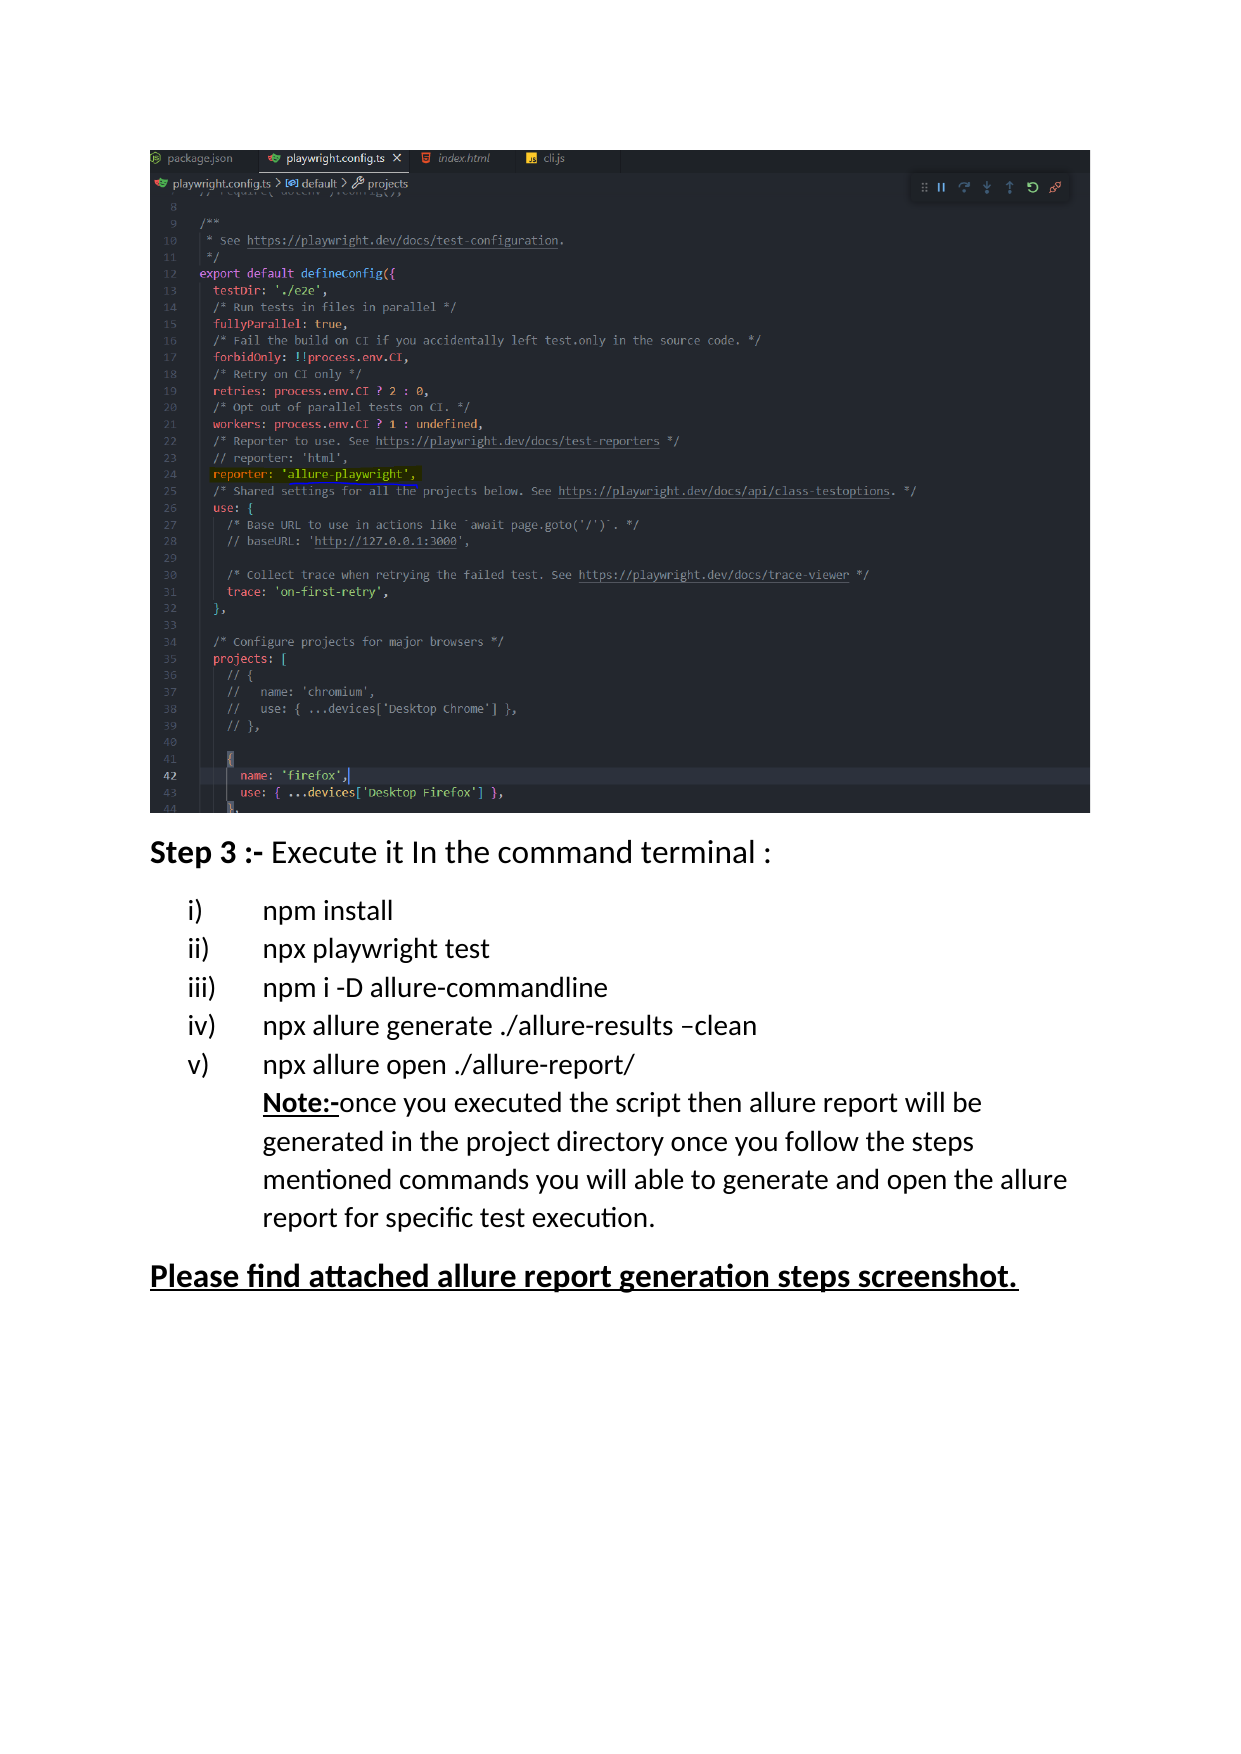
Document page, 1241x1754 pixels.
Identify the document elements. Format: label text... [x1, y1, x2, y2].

picture [150, 150, 1091, 813]
text Step 3 :- Execute it In the command terminal : [150, 831, 1090, 872]
list npx allure generate ./allure-results –clean [187, 1007, 1090, 1043]
text Please find attached allure report generation steps screenshot. [150, 1255, 1090, 1295]
list Note:-once you executed the script then allure report will be generated in the project directory once you follow the steps mentioned commands you will able to generate and open the allure report for specific test execution. [262, 1084, 1090, 1235]
list npx playwright test [187, 931, 1090, 966]
list npx allure open ./allure-report/ [187, 1046, 1090, 1081]
list npm i -D allure-commandline [187, 969, 1090, 1004]
list npm install [187, 892, 1090, 928]
